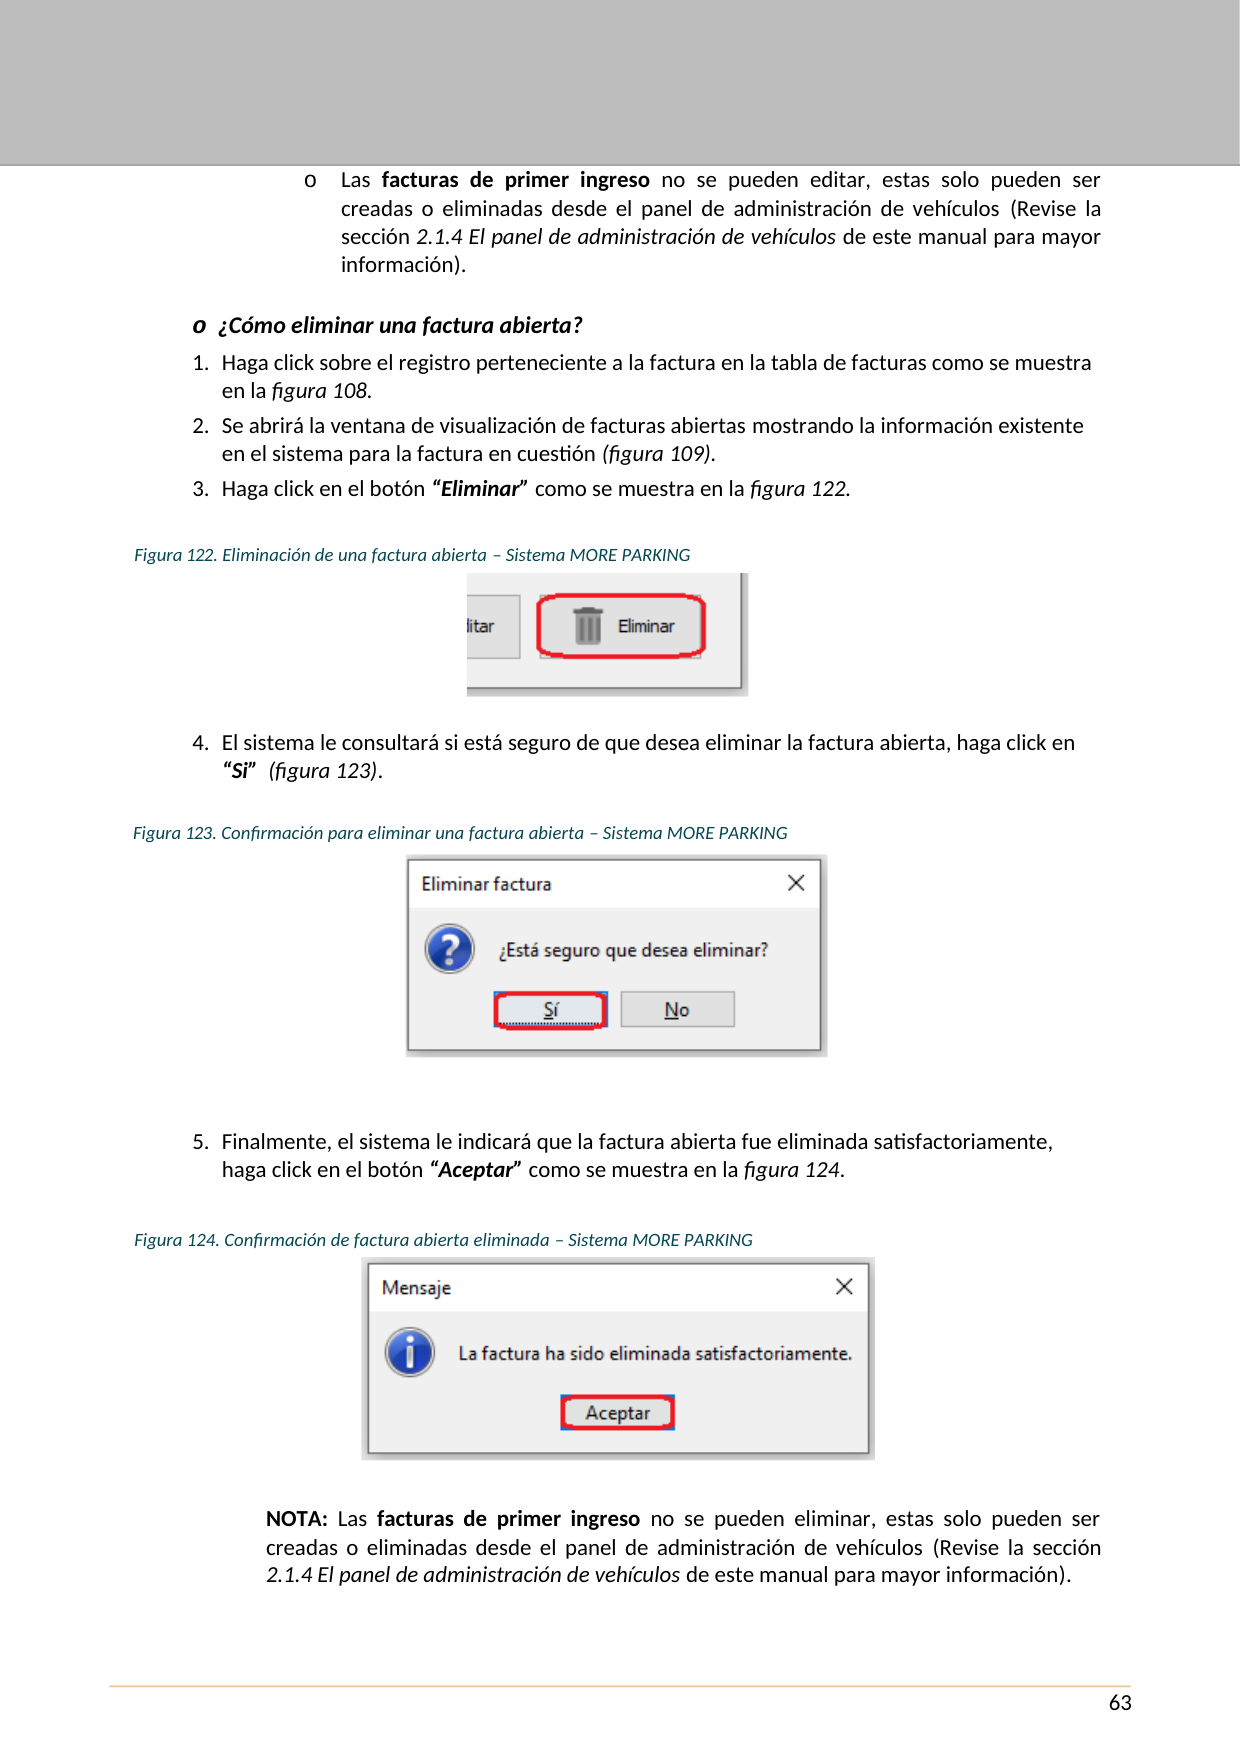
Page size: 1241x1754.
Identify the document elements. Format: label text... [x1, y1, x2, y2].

text Figura 123. Confirmación para eliminar una factura abierta – Sistema MORE PARKING [133, 821, 1101, 844]
list El sistema le consultará si está seguro de que desea eliminar la factura abierta, haga click en “Si” (figura 123). [192, 728, 1101, 784]
list Las facturas de primer ingreso no se pueden editar, estas solo pueden ser creadas o eliminadas desde el panel de administración de vehículos (Revise la sección 2.1.4 El panel de administración de vehículos de este manual para mayor información). [303, 165, 1101, 278]
list ¿Cómo eliminar una factura abierta? [192, 311, 1101, 341]
list Figura 122. Eliminación de una factura abierta – Sistema MORE PARKING [134, 544, 1101, 567]
list Haga click en el botón “Eliminar” como se muestra en la figura 122. [192, 474, 1101, 502]
picture [466, 573, 769, 722]
list Haga click sobre el registro perteneciente a la factura en la tabla de facturas como se muestra en la figura 108. [192, 348, 1101, 404]
list Finalmente, el sistema le indicará que la factura abierta fue eliminada satisfactoriamente, haga click en el botón “Aceptar” como se muestra en la figura 124. [192, 1127, 1101, 1183]
picture [360, 1257, 875, 1462]
list Se abrirá la ventana de visualización de facturas abiertas mostrando la información existente en el sistema para la factura en cuestión (figura 109). [192, 411, 1101, 467]
list Figura 124. Confirmación de factura abierta eliminada – Sistema MORE PARKING [134, 1228, 1101, 1251]
text NOTA: Las facturas de primer ingreso no se pueden eliminar, estas solo pueden ser creadas o eliminadas desde el panel de administración de vehículos (Revise la sección 2.1.4 El panel de administración de vehículos de este manual para mayor información). [266, 1504, 1101, 1589]
picture [403, 851, 831, 1059]
